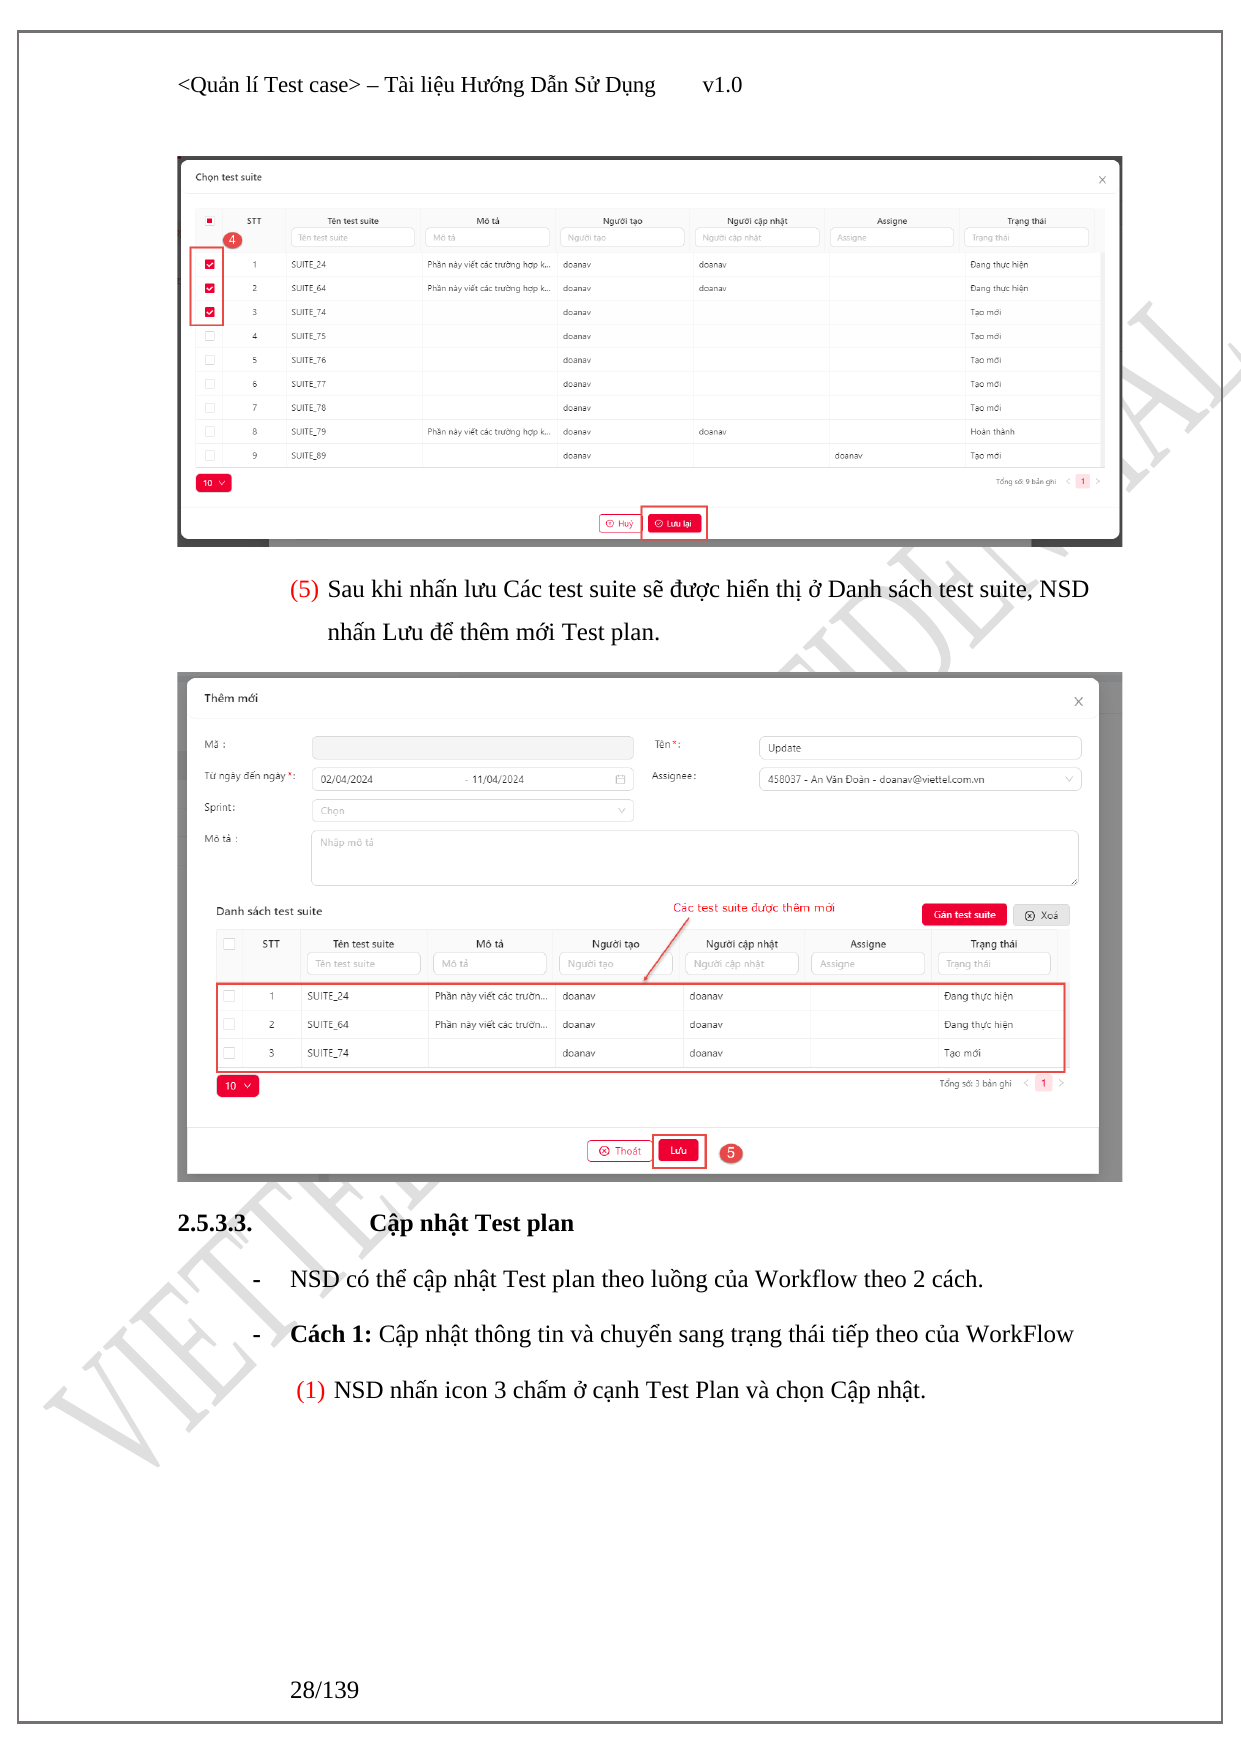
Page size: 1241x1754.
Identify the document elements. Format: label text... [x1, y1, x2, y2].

list NSD có thể cập nhật Test plan theo luồng của Workflow theo 2 cách. [252, 1264, 1121, 1293]
list Sau khi nhấn lưu Các test suite sẽ được hiển thị ở Danh sách test suite, NSD nhấn Lưu để thêm mới Test plan. [290, 574, 1121, 646]
list NSD nhấn icon 3 chấm ở cạnh Test Plan và chọn Cập nhật. [296, 1375, 1121, 1404]
list Cách 1: Cập nhật thông tin và chuyển sang trạng thái tiếp theo của WorkFlow [252, 1319, 1121, 1348]
picture [177, 672, 1123, 1182]
list Cập nhật Test plan [177, 1208, 1121, 1237]
picture [177, 156, 1123, 547]
